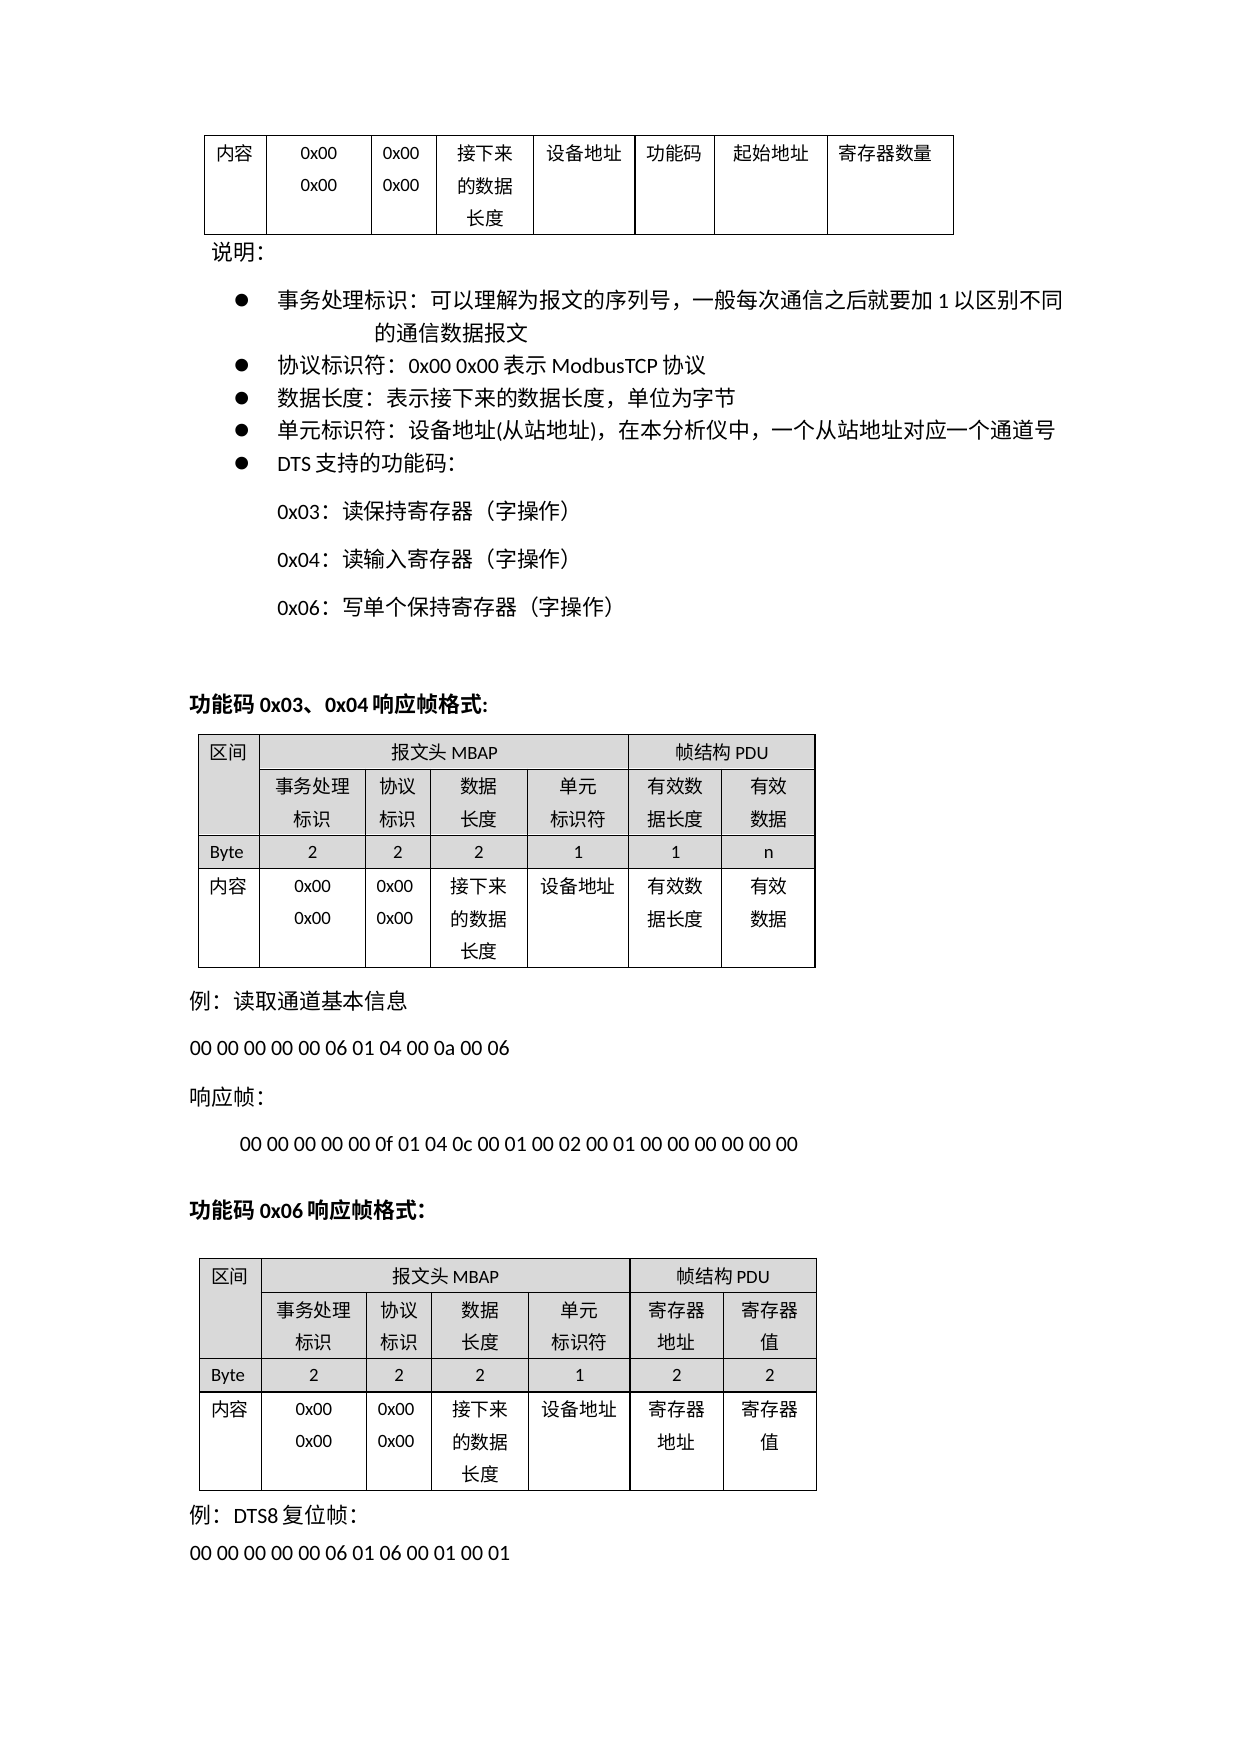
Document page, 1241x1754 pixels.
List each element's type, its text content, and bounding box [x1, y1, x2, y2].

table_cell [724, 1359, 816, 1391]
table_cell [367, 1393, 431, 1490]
list 功能码0x06响应帧格式： [189, 1193, 1087, 1225]
table_cell 内容 [205, 136, 266, 234]
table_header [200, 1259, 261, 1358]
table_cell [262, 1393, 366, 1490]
table_cell 2 [366, 836, 430, 868]
table_cell 数据 长度 [431, 770, 527, 834]
table_cell 2 [260, 836, 365, 868]
table_cell 2 [431, 836, 527, 868]
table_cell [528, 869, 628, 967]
table_cell 内容 [199, 869, 259, 967]
text 说明： [189, 235, 1087, 267]
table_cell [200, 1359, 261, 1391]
table_cell 起始地址 [715, 136, 827, 234]
list 功能码0x03、0x04响应帧格式: [189, 686, 1087, 719]
table_cell 有效数据长度 [629, 770, 721, 834]
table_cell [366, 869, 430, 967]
table_cell 1 [629, 836, 721, 868]
list 例：DTS8复位帧： [189, 1497, 1087, 1530]
table_header 区间 [199, 735, 259, 834]
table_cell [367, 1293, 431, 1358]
list 0x06：写单个保持寄存器（字操作） [233, 590, 1087, 622]
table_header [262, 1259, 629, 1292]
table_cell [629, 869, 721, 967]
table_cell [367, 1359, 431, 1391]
list 单元标识符：设备地址(从站地址)，在本分析仪中，一个从站地址对应一个通道号 [233, 413, 1087, 446]
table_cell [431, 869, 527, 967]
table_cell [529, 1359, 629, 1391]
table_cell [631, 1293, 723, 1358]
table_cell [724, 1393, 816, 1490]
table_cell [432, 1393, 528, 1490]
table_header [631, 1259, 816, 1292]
table_cell 协议标识 [366, 770, 430, 834]
list 00 00 00 00 00 06 01 06 00 01 00 01 [189, 1536, 1087, 1568]
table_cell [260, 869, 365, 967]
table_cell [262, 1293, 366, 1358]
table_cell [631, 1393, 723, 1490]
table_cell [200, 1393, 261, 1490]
list 例：读取通道基本信息 [189, 983, 1087, 1016]
table_cell 0x00 0x00 [267, 136, 371, 234]
list 00 00 00 00 00 0f 01 04 0c 00 01 00 02 00 01 00 00 00 00 00 00 [189, 1128, 1087, 1160]
list 0x04：读输入寄存器（字操作） [233, 542, 1087, 574]
list DTS支持的功能码： [233, 446, 1087, 478]
table_cell 1 [528, 836, 628, 868]
table_cell n [722, 836, 814, 868]
list 事务处理标识：可以理解为报文的序列号，一般每次通信之后就要加1以区别不同 的通信数据报文 [233, 283, 1087, 348]
list 响应帧： [189, 1079, 1087, 1112]
table_cell 单元 标识符 [528, 770, 628, 834]
table_header 帧结构PDU [629, 735, 814, 768]
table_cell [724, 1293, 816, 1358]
list 00 00 00 00 00 06 01 04 00 0a 00 06 [189, 1031, 1087, 1064]
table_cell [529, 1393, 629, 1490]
table_cell 设备地址 [534, 136, 634, 234]
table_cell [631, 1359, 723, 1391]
table_cell 0x00 0x00 [372, 136, 436, 234]
list 数据长度：表示接下来的数据长度，单位为字节 [233, 381, 1087, 413]
table_header 报文头MBAP [260, 735, 628, 768]
list 协议标识符：0x00 0x00表示ModbusTCP协议 [233, 348, 1087, 381]
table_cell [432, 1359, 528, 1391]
table_cell 功能码 [636, 136, 714, 234]
table_cell 有效 数据 [722, 770, 814, 834]
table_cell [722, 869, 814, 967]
table_cell 寄存器数量 [828, 136, 953, 234]
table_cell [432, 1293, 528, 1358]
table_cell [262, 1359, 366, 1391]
table_cell Byte [199, 836, 259, 868]
list 0x03：读保持寄存器（字操作） [233, 494, 1087, 526]
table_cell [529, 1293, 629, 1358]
table_cell 接下来的数据长度 [437, 136, 533, 234]
table_cell 事务处理标识 [260, 770, 365, 834]
